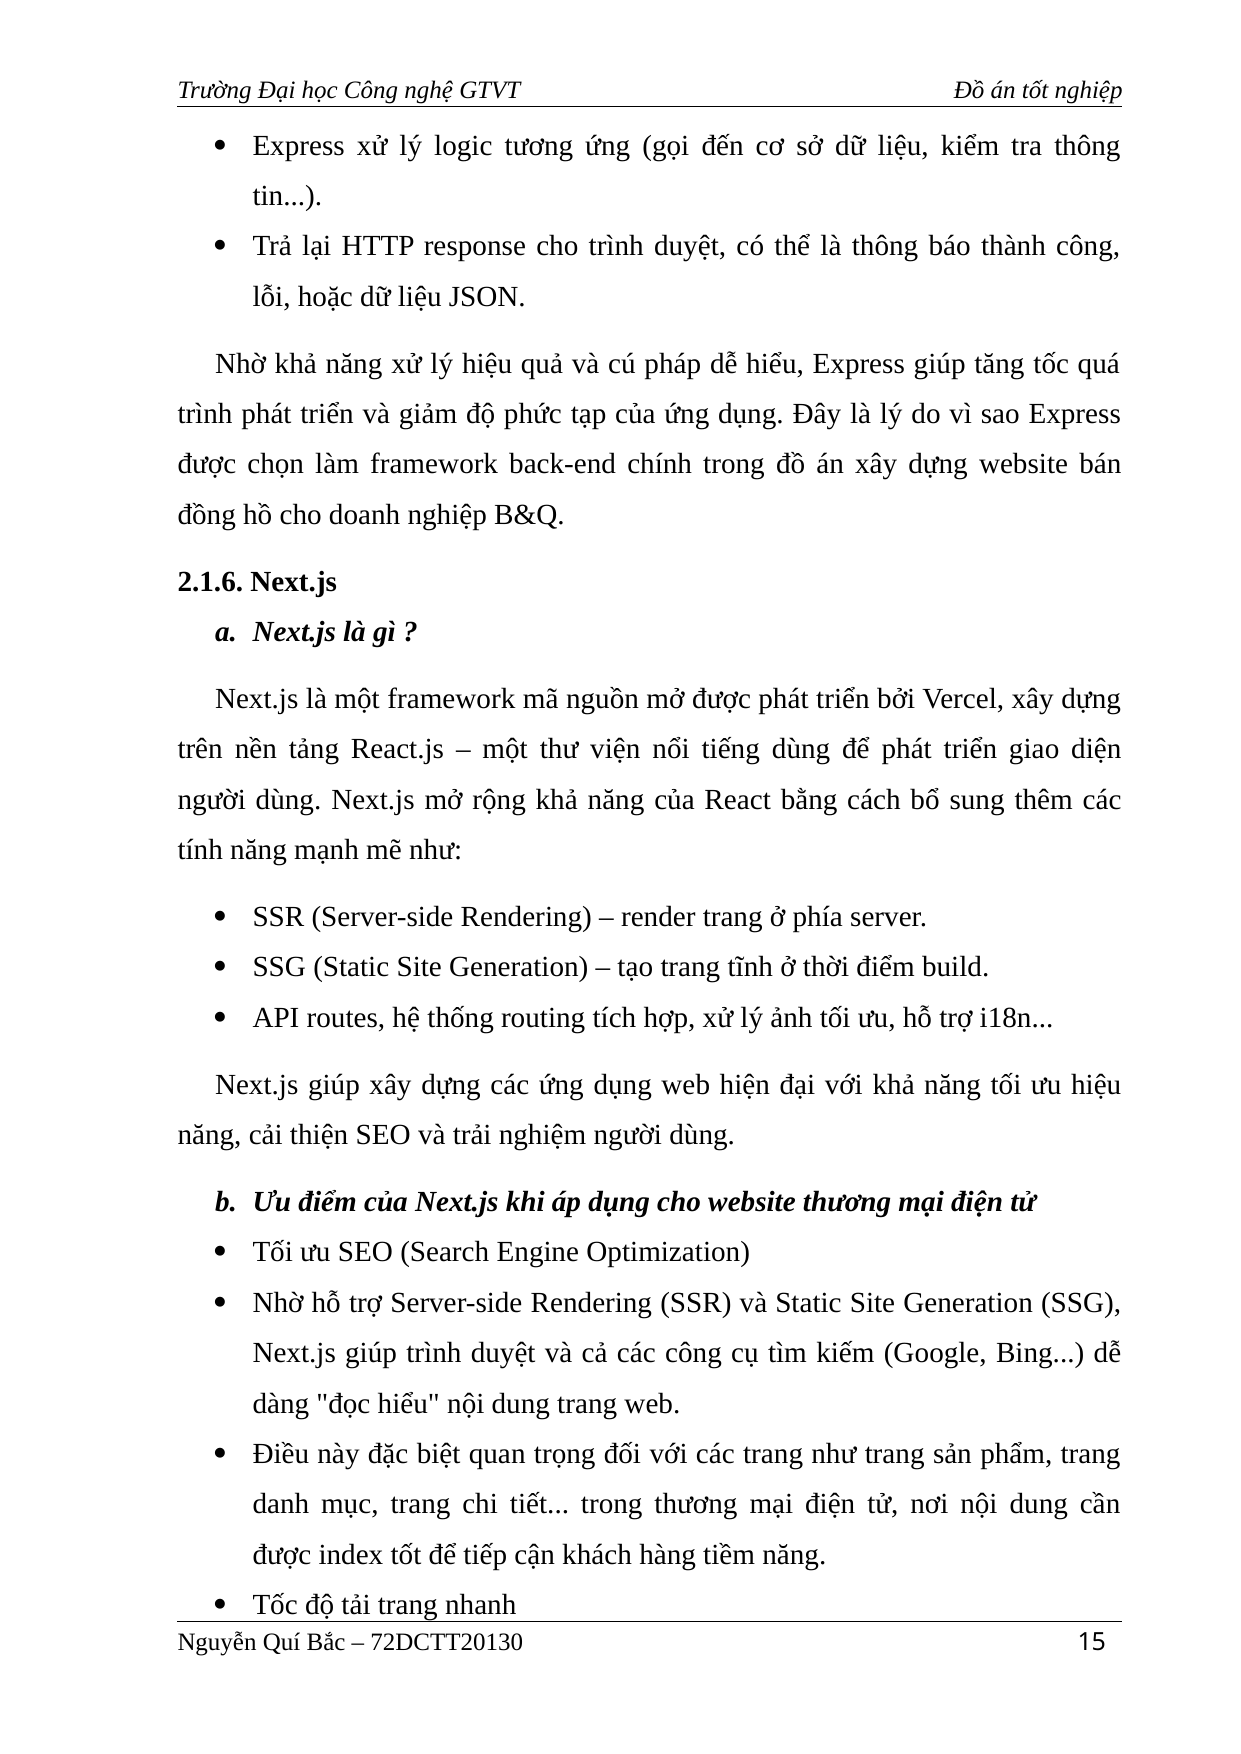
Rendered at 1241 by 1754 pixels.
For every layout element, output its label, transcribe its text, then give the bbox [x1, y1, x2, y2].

text Nhờ khả năng xử lý hiệu quả và cú pháp dễ hiểu, Express giúp tăng tốc quá trình phát triển và giảm độ phức tạp của ứng dụng. Đây là lý do vì sao Express được chọn làm framework back-end chính trong đồ án xây dựng website bán đồng hồ cho doanh nghiệp B&Q. [177, 346, 1122, 530]
list Next.js là gì ? [215, 614, 1122, 648]
list Điều này đặc biệt quan trọng đối với các trang như trang sản phẩm, trang danh mục, trang chi tiết... trong thương mại điện tử, nơi nội dung cần được index tốt để tiếp cận khách hàng tiềm năng. [215, 1436, 1122, 1570]
list Express xử lý logic tương ứng (gọi đến cơ sở dữ liệu, kiểm tra thông tin...). [215, 128, 1122, 212]
list Nhờ hỗ trợ Server-side Rendering (SSR) và Static Site Generation (SSG), Next.js giúp trình duyệt và cả các công cụ tìm kiếm (Google, Bing...) dễ dàng "đọc hiểu" nội dung trang web. [215, 1285, 1122, 1419]
list Ưu điểm của Next.js khi áp dụng cho website thương mại điện tử [215, 1184, 1122, 1218]
text Next.js là một framework mã nguồn mở được phát triển bởi Vercel, xây dựng trên nền tảng React.js – một thư viện nổi tiếng dùng để phát triển giao diện người dùng. Next.js mở rộng khả năng của React bằng cách bổ sung thêm các tính năng mạnh mẽ như: [177, 681, 1122, 866]
list SSR (Server-side Rendering) – render trang ở phía server. [215, 899, 1122, 933]
list API routes, hệ thống routing tích hợp, xử lý ảnh tối ưu, hỗ trợ i18n... [215, 1000, 1122, 1033]
list SSG (Static Site Generation) – tạo trang tĩnh ở thời điểm build. [215, 949, 1122, 983]
list Tối ưu SEO (Search Engine Optimization) [215, 1234, 1122, 1268]
subtitle 2.1.6. Next.js [177, 564, 1122, 597]
list Tốc độ tải trang nhanh [215, 1587, 1122, 1621]
text Next.js giúp xây dựng các ứng dụng web hiện đại với khả năng tối ưu hiệu năng, cải thiện SEO và trải nghiệm người dùng. [177, 1067, 1122, 1151]
list Trả lại HTTP response cho trình duyệt, có thể là thông báo thành công, lỗi, hoặc dữ liệu JSON. [215, 228, 1122, 312]
